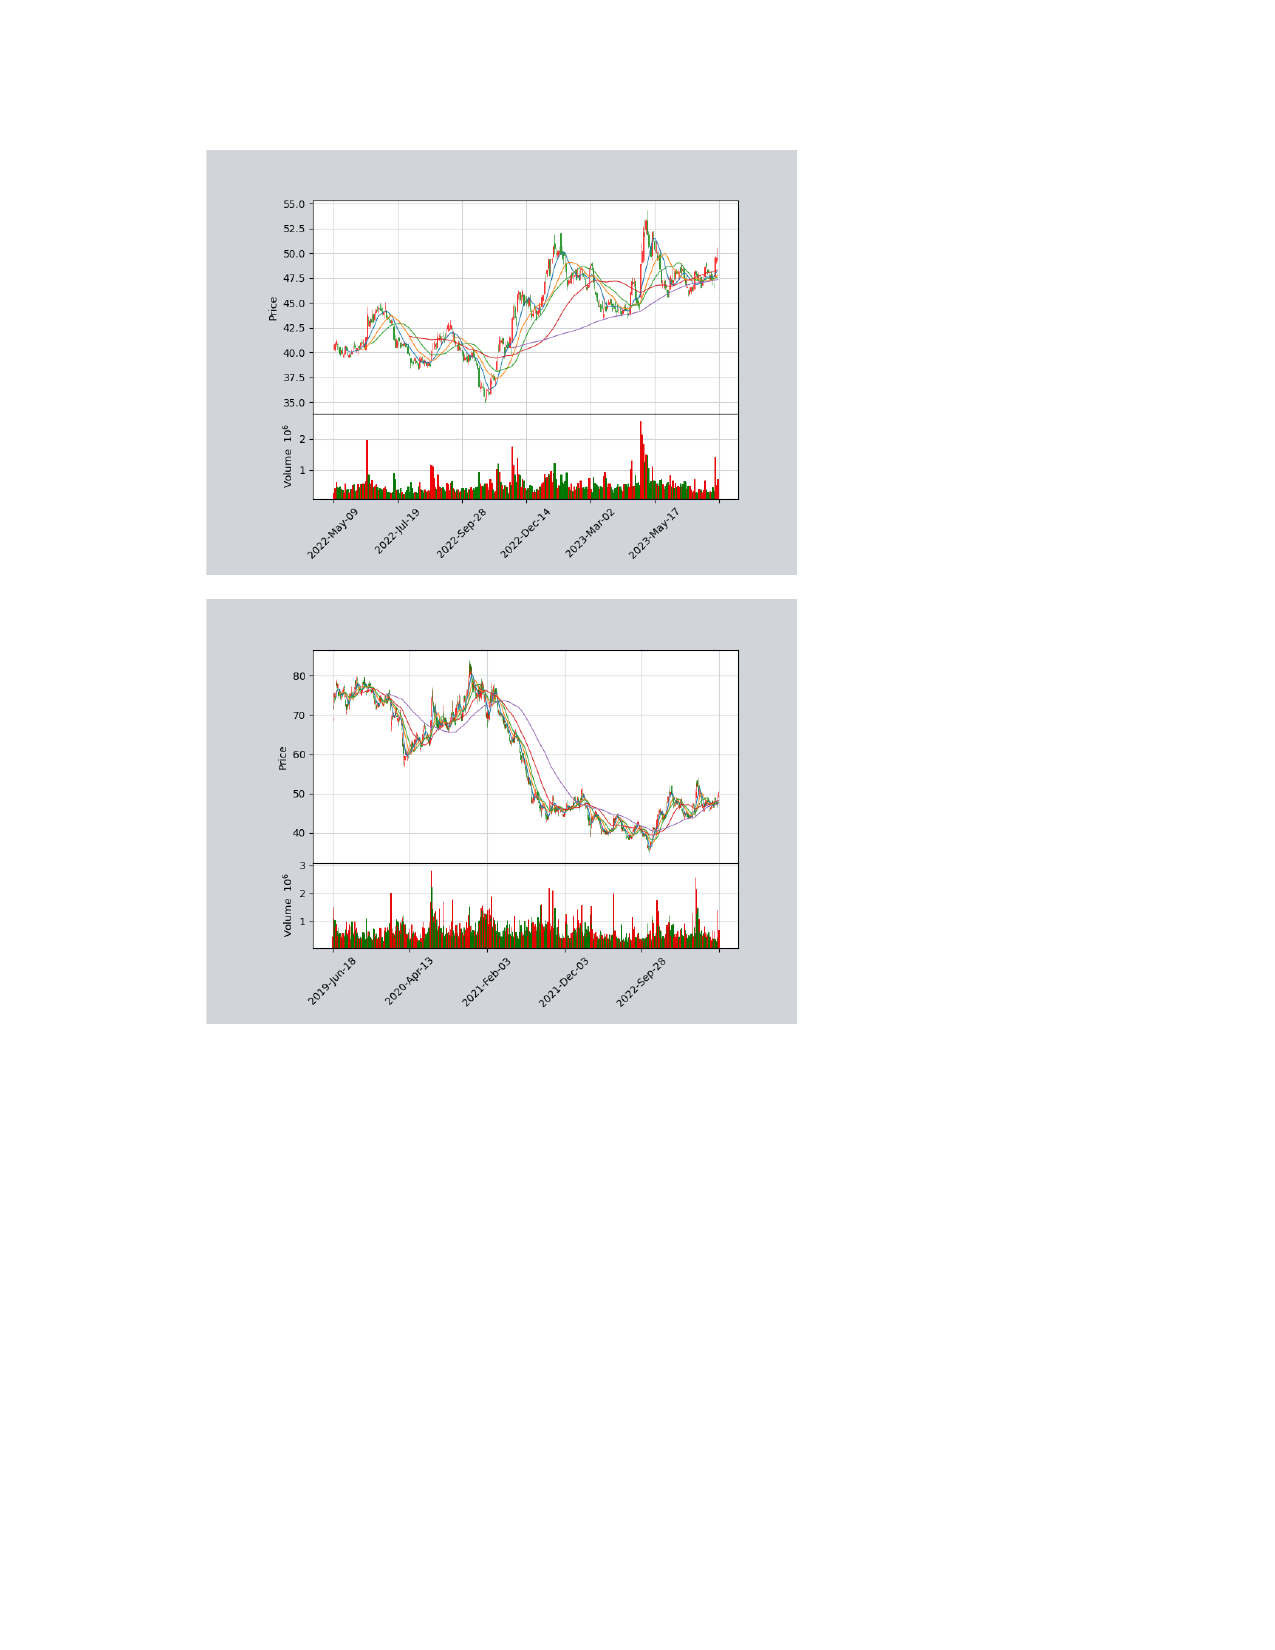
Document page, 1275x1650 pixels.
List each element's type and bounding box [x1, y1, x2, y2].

picture [206, 599, 797, 1024]
picture [206, 150, 797, 575]
